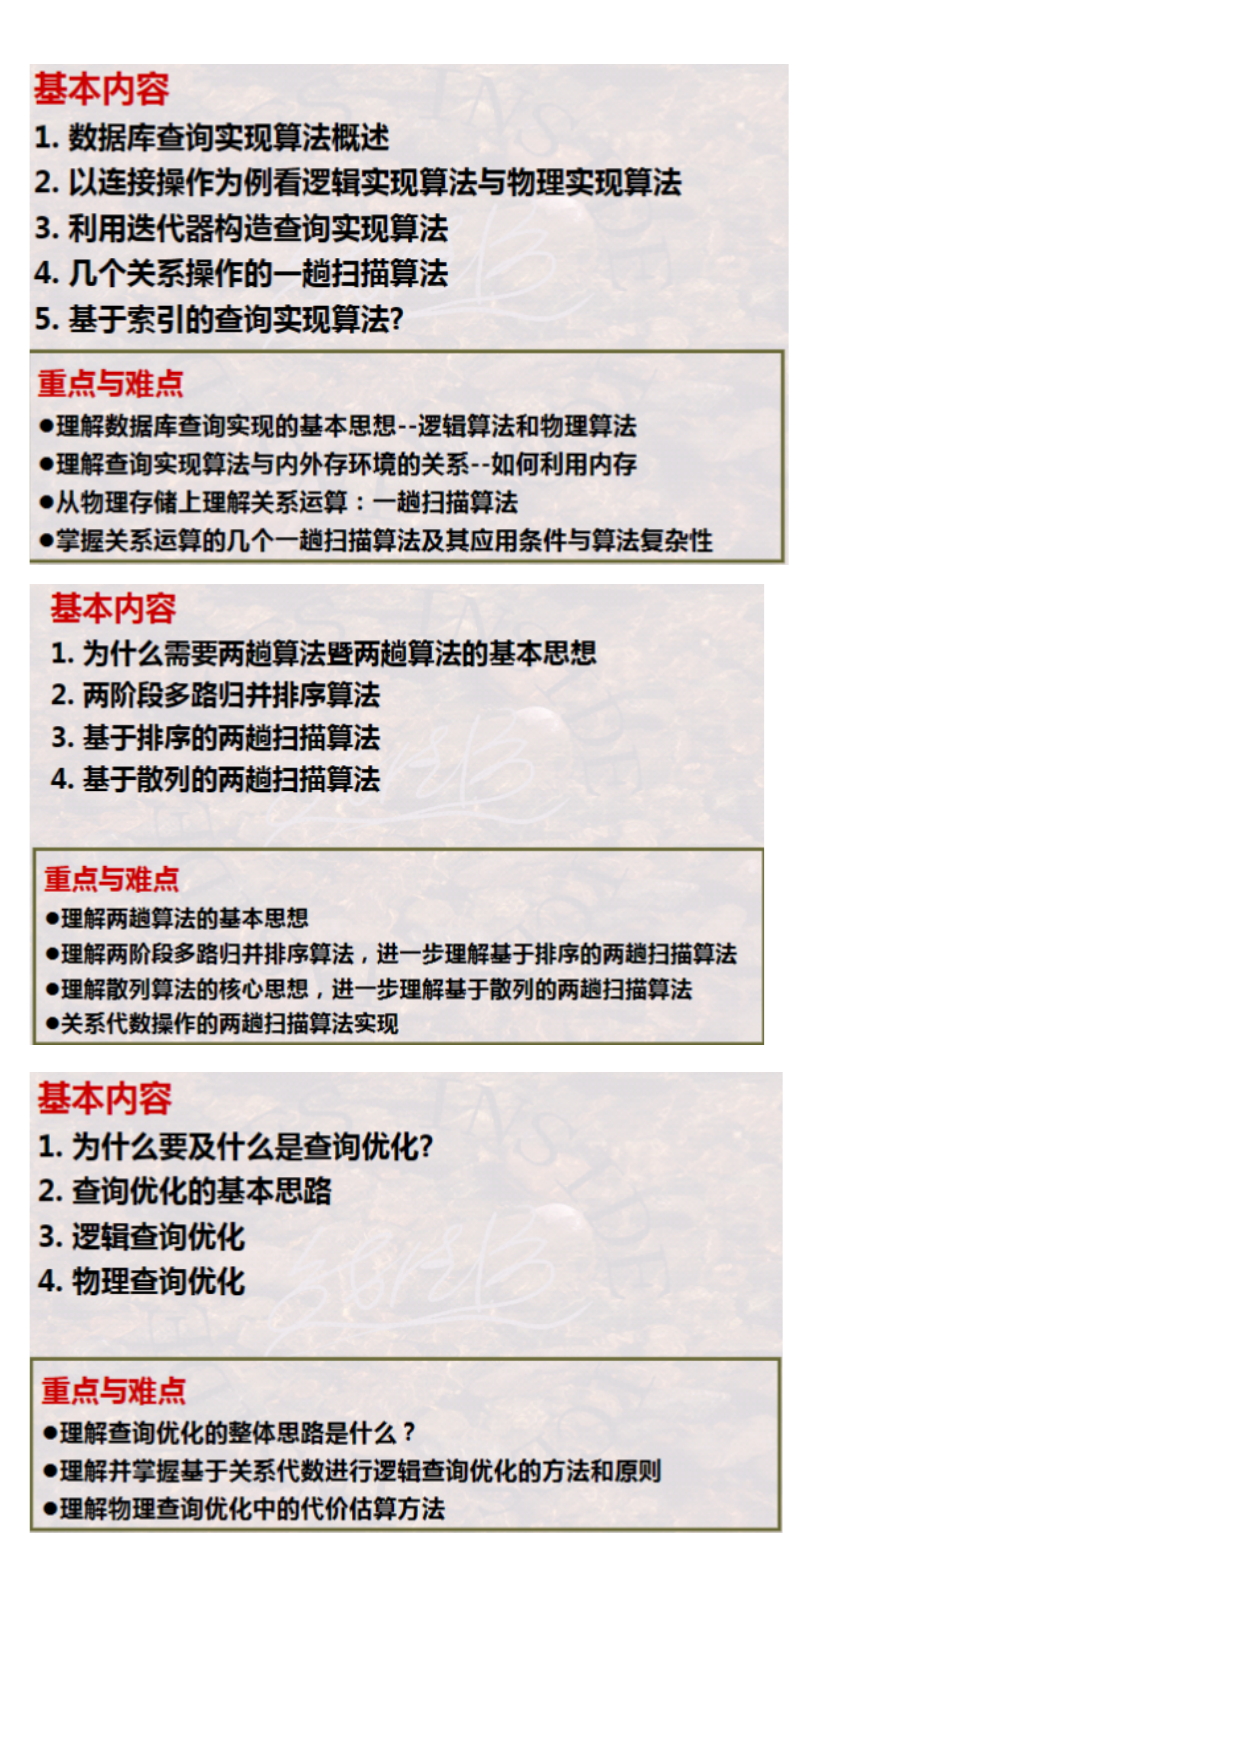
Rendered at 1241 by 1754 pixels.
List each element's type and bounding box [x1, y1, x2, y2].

picture [29, 64, 789, 565]
picture [29, 1072, 783, 1533]
picture [29, 584, 765, 1045]
